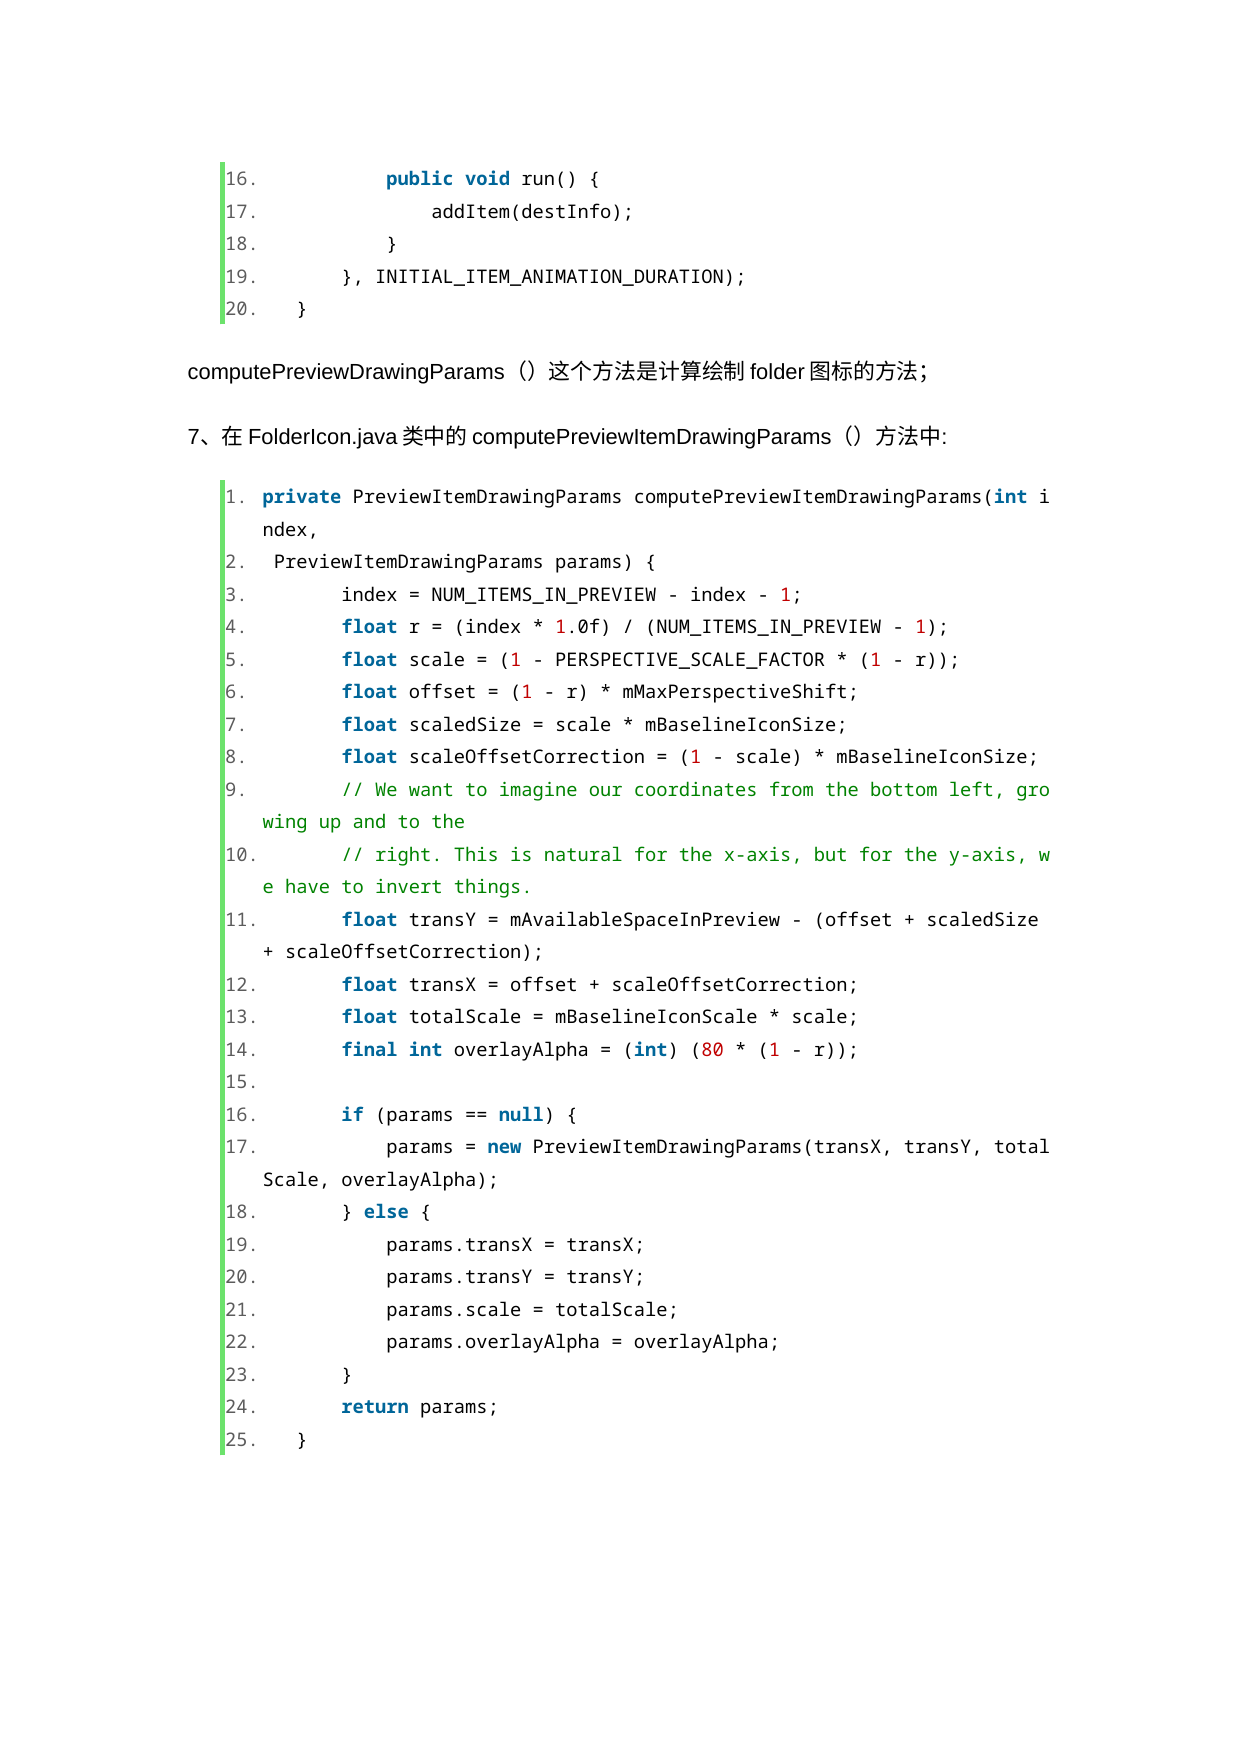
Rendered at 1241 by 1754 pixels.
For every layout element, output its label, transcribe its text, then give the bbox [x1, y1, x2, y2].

list float transX = offset + scaleOffsetCorrection; [225, 968, 1053, 1000]
text computePreviewDrawingParams（）这个方法是计算绘制folder图标的方法； [187, 354, 1053, 386]
list // We want to imagine our coordinates from the bottom left, growing up and to the [225, 773, 1053, 838]
list float offset = (1 - r) * mMaxPerspectiveShift; [225, 675, 1053, 708]
list params.transY = transY; [225, 1260, 1053, 1293]
list } [225, 227, 1053, 259]
list final int overlayAlpha = (int) (80 * (1 - r)); [225, 1033, 1053, 1065]
list float scale = (1 - PERSPECTIVE_SCALE_FACTOR * (1 - r)); [225, 643, 1053, 675]
list return params; [225, 1390, 1053, 1423]
list } [225, 292, 1053, 324]
list float totalScale = mBaselineIconScale * scale; [225, 1000, 1053, 1033]
text 7、在FolderIcon.java类中的computePreviewItemDrawingParams（）方法中: [187, 419, 1053, 451]
list private PreviewItemDrawingParams computePreviewItemDrawingParams(int index, [225, 480, 1053, 545]
list public void run() { [225, 162, 1053, 194]
list float scaledSize = scale * mBaselineIconSize; [225, 708, 1053, 740]
list params.transX = transX; [225, 1228, 1053, 1260]
list PreviewItemDrawingParams params) { [225, 545, 1053, 578]
list params = new PreviewItemDrawingParams(transX, transY, totalScale, overlayAlpha); [225, 1130, 1053, 1195]
list float r = (index * 1.0f) / (NUM_ITEMS_IN_PREVIEW - 1); [225, 610, 1053, 643]
list // right. This is natural for the x-axis, but for the y-axis, we have to invert things. [225, 838, 1053, 903]
list float transY = mAvailableSpaceInPreview - (offset + scaledSize + scaleOffsetCorrection); [225, 903, 1053, 968]
list } [225, 1423, 1053, 1455]
list float scaleOffsetCorrection = (1 - scale) * mBaselineIconSize; [225, 740, 1053, 773]
list addItem(destInfo); [225, 194, 1053, 227]
list }, INITIAL_ITEM_ANIMATION_DURATION); [225, 259, 1053, 292]
list params.scale = totalScale; [225, 1293, 1053, 1325]
list } [225, 1358, 1053, 1390]
list if (params == null) { [225, 1098, 1053, 1130]
list params.overlayAlpha = overlayAlpha; [225, 1325, 1053, 1358]
list } else { [225, 1195, 1053, 1228]
list index = NUM_ITEMS_IN_PREVIEW - index - 1; [225, 578, 1053, 610]
